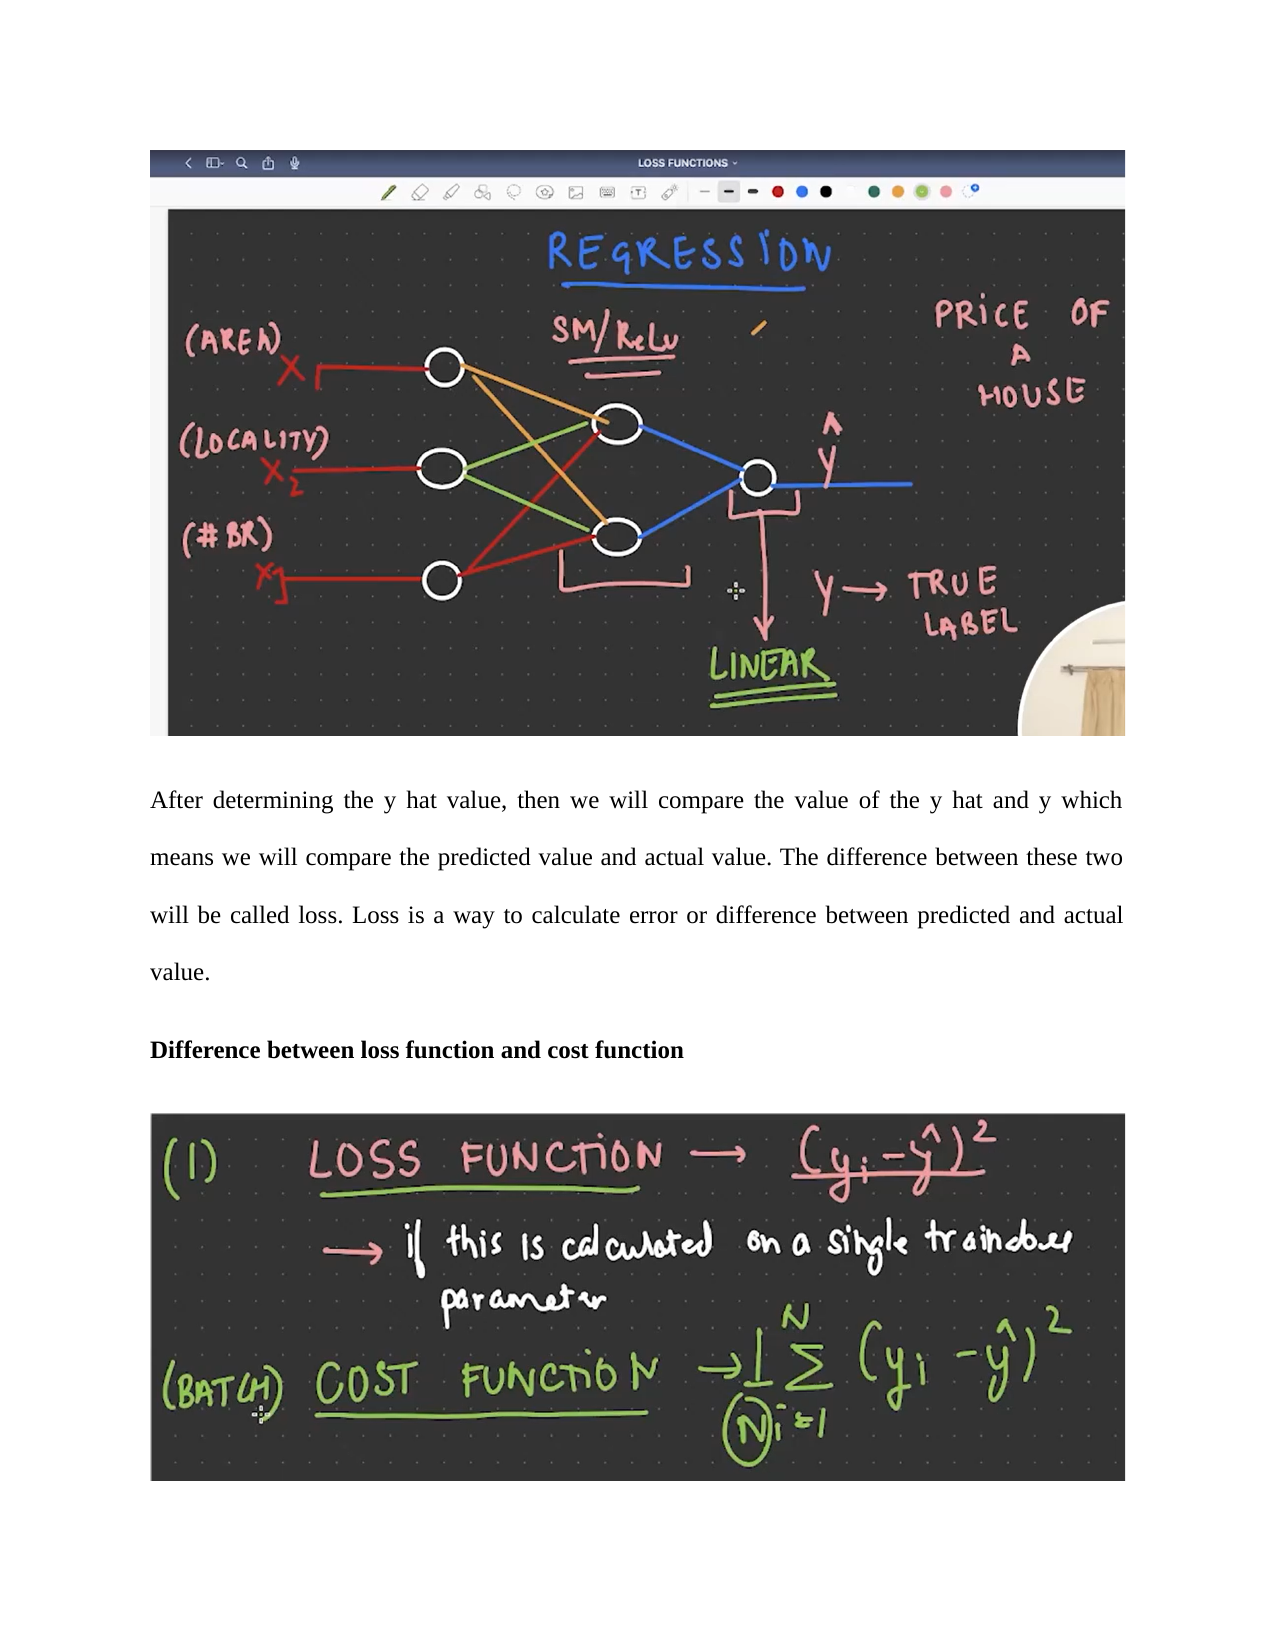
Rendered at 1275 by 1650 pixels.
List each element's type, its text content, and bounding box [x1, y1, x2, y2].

picture [150, 1113, 1125, 1481]
picture [150, 150, 1125, 736]
text Difference between loss function and cost function [150, 1036, 1125, 1064]
text After determining the y hat value, then we will compare the value of the y hat and y which means we will compare the predicted value and actual value. The difference between these two will be called loss. Loss is a way to calculate error or difference between predicted and actual value. [150, 785, 1125, 986]
